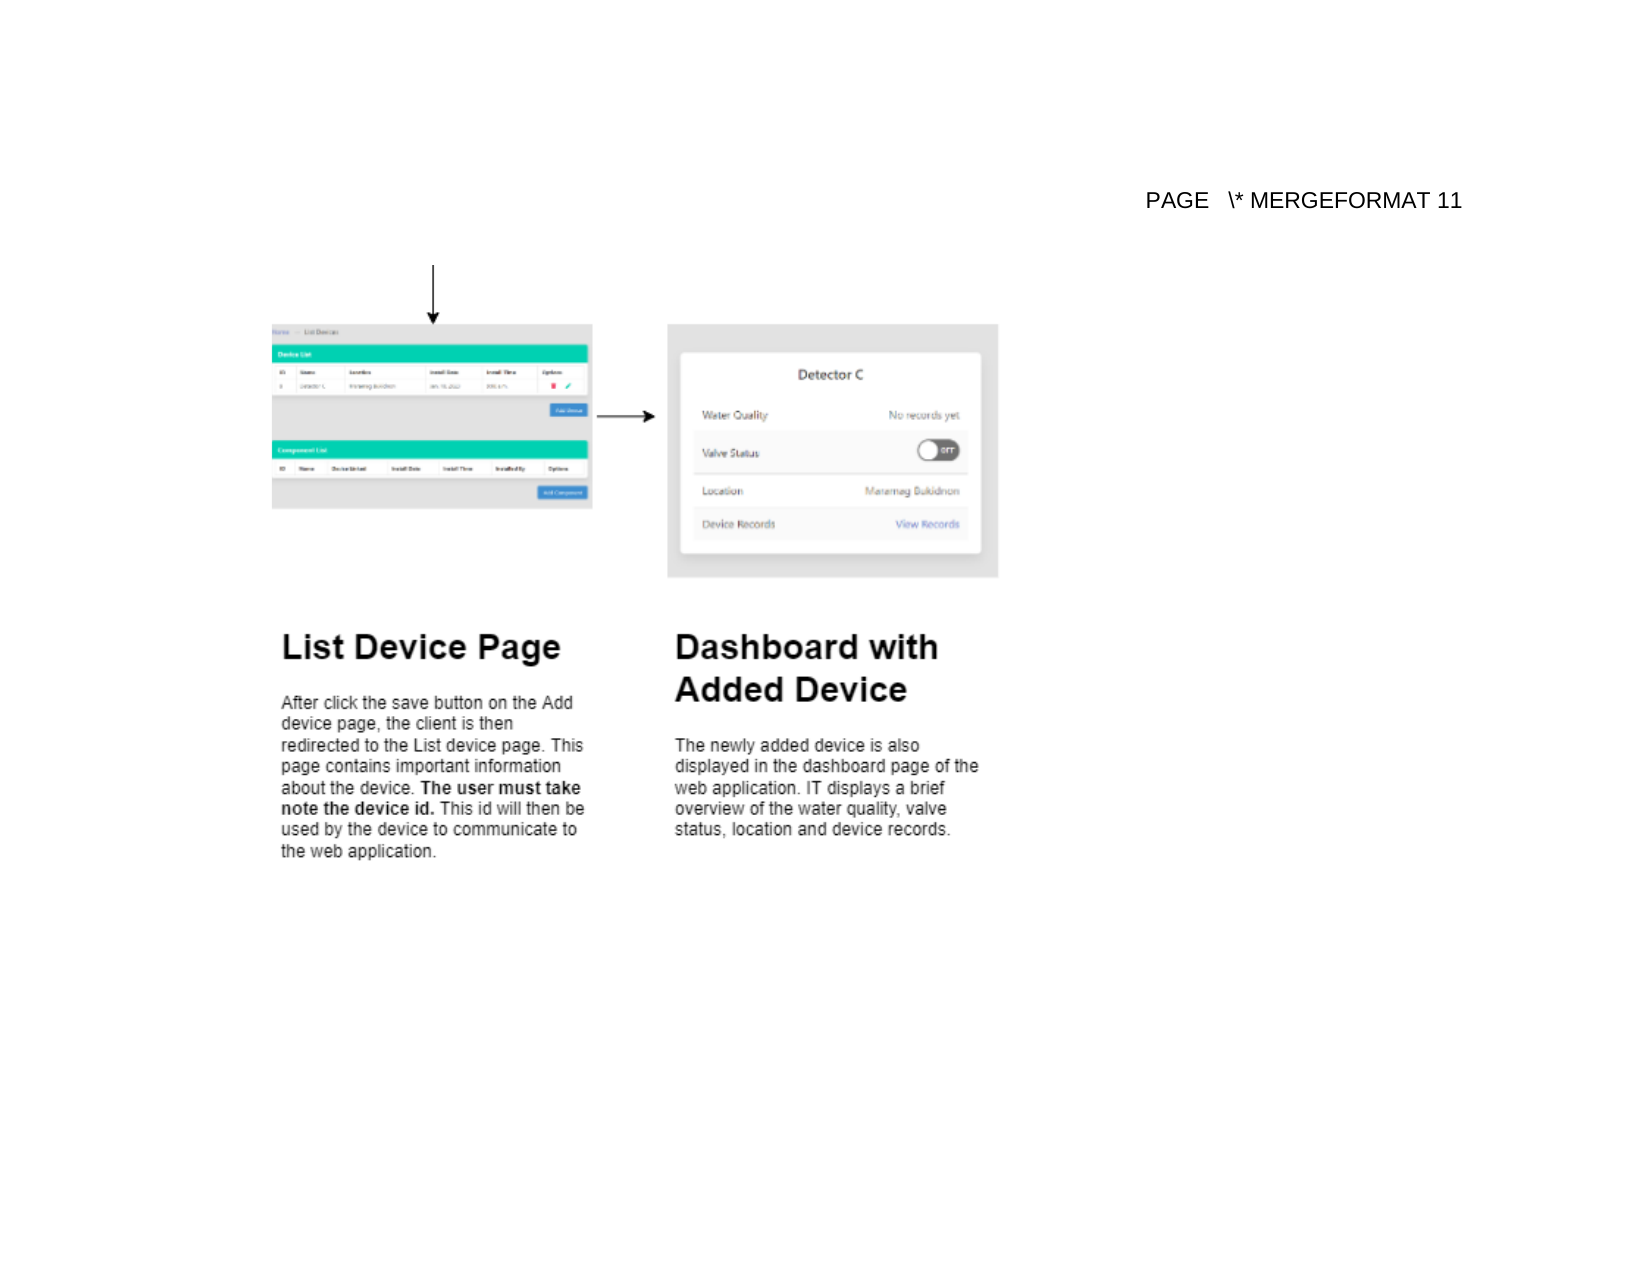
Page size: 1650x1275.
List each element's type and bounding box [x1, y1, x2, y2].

picture [271, 265, 1461, 884]
